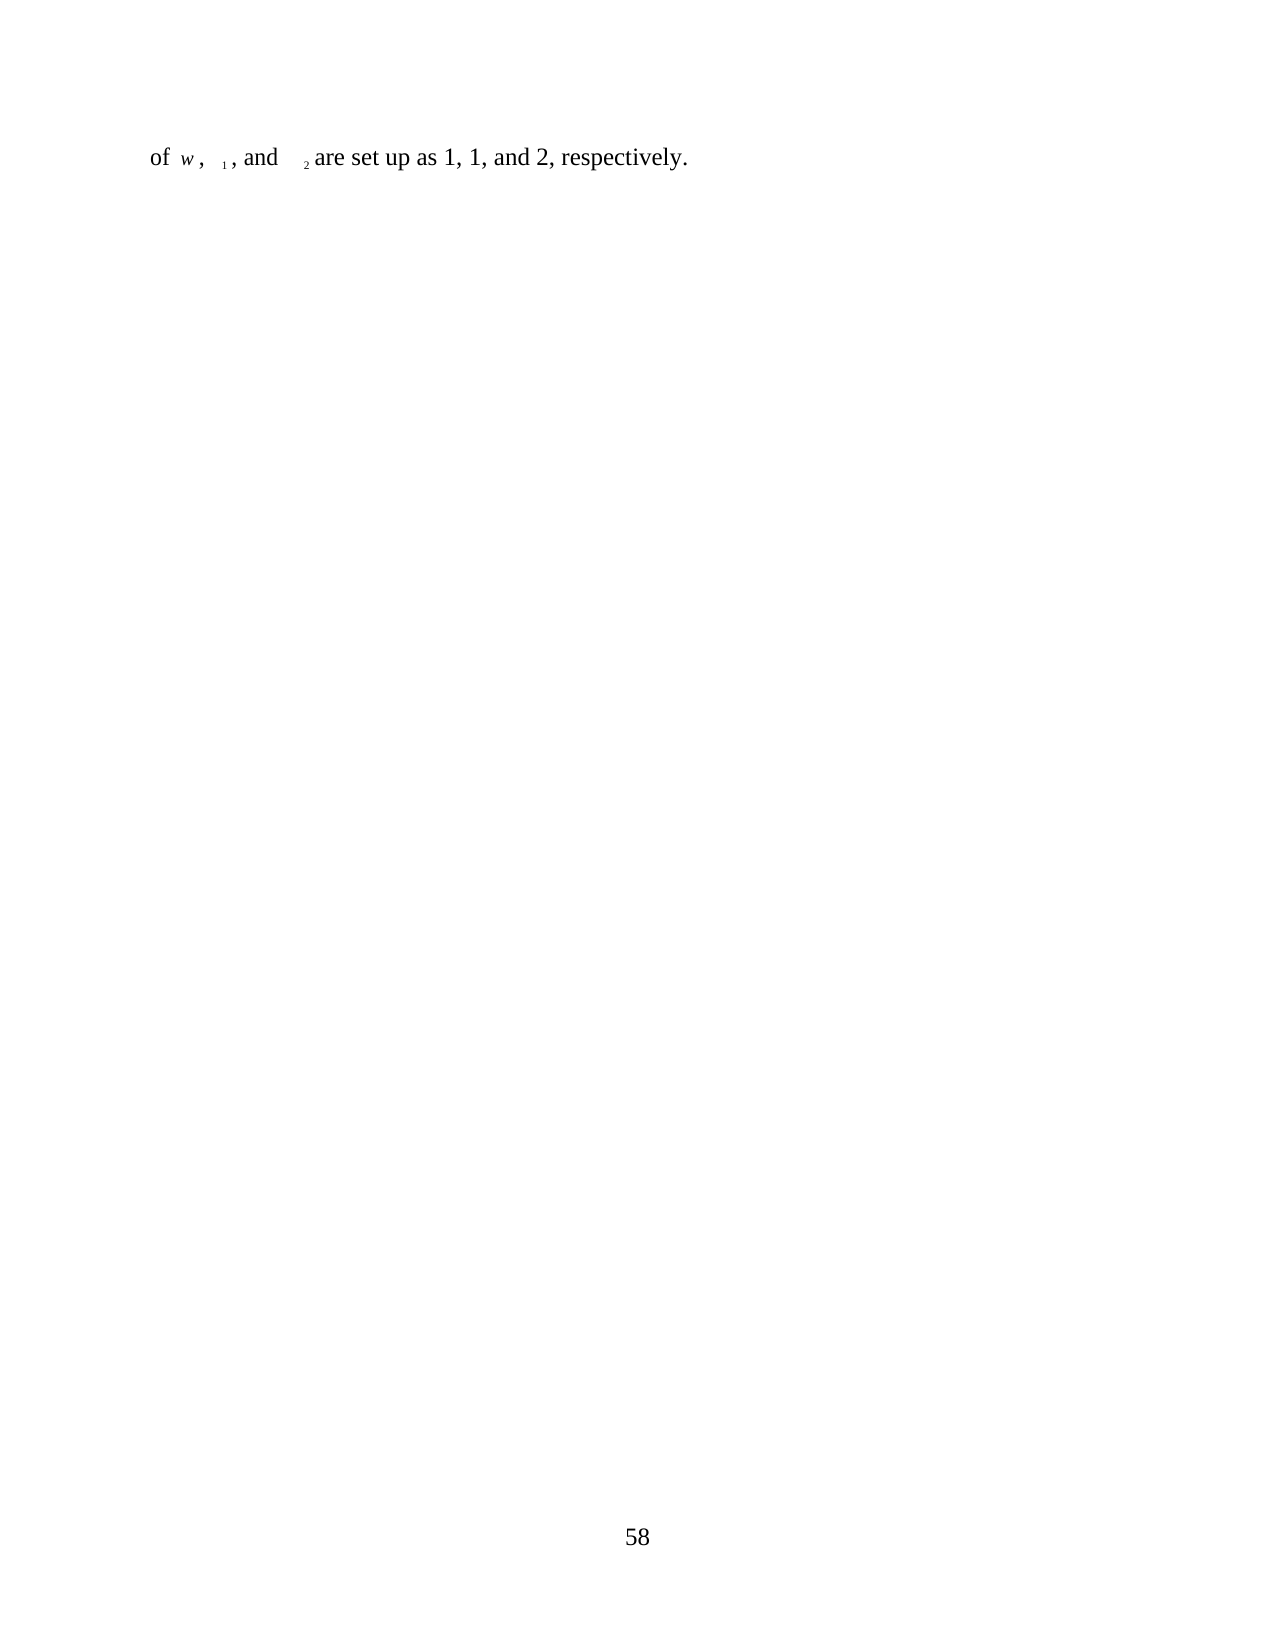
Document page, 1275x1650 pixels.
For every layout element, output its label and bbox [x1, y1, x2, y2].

text [150, 142, 1124, 172]
